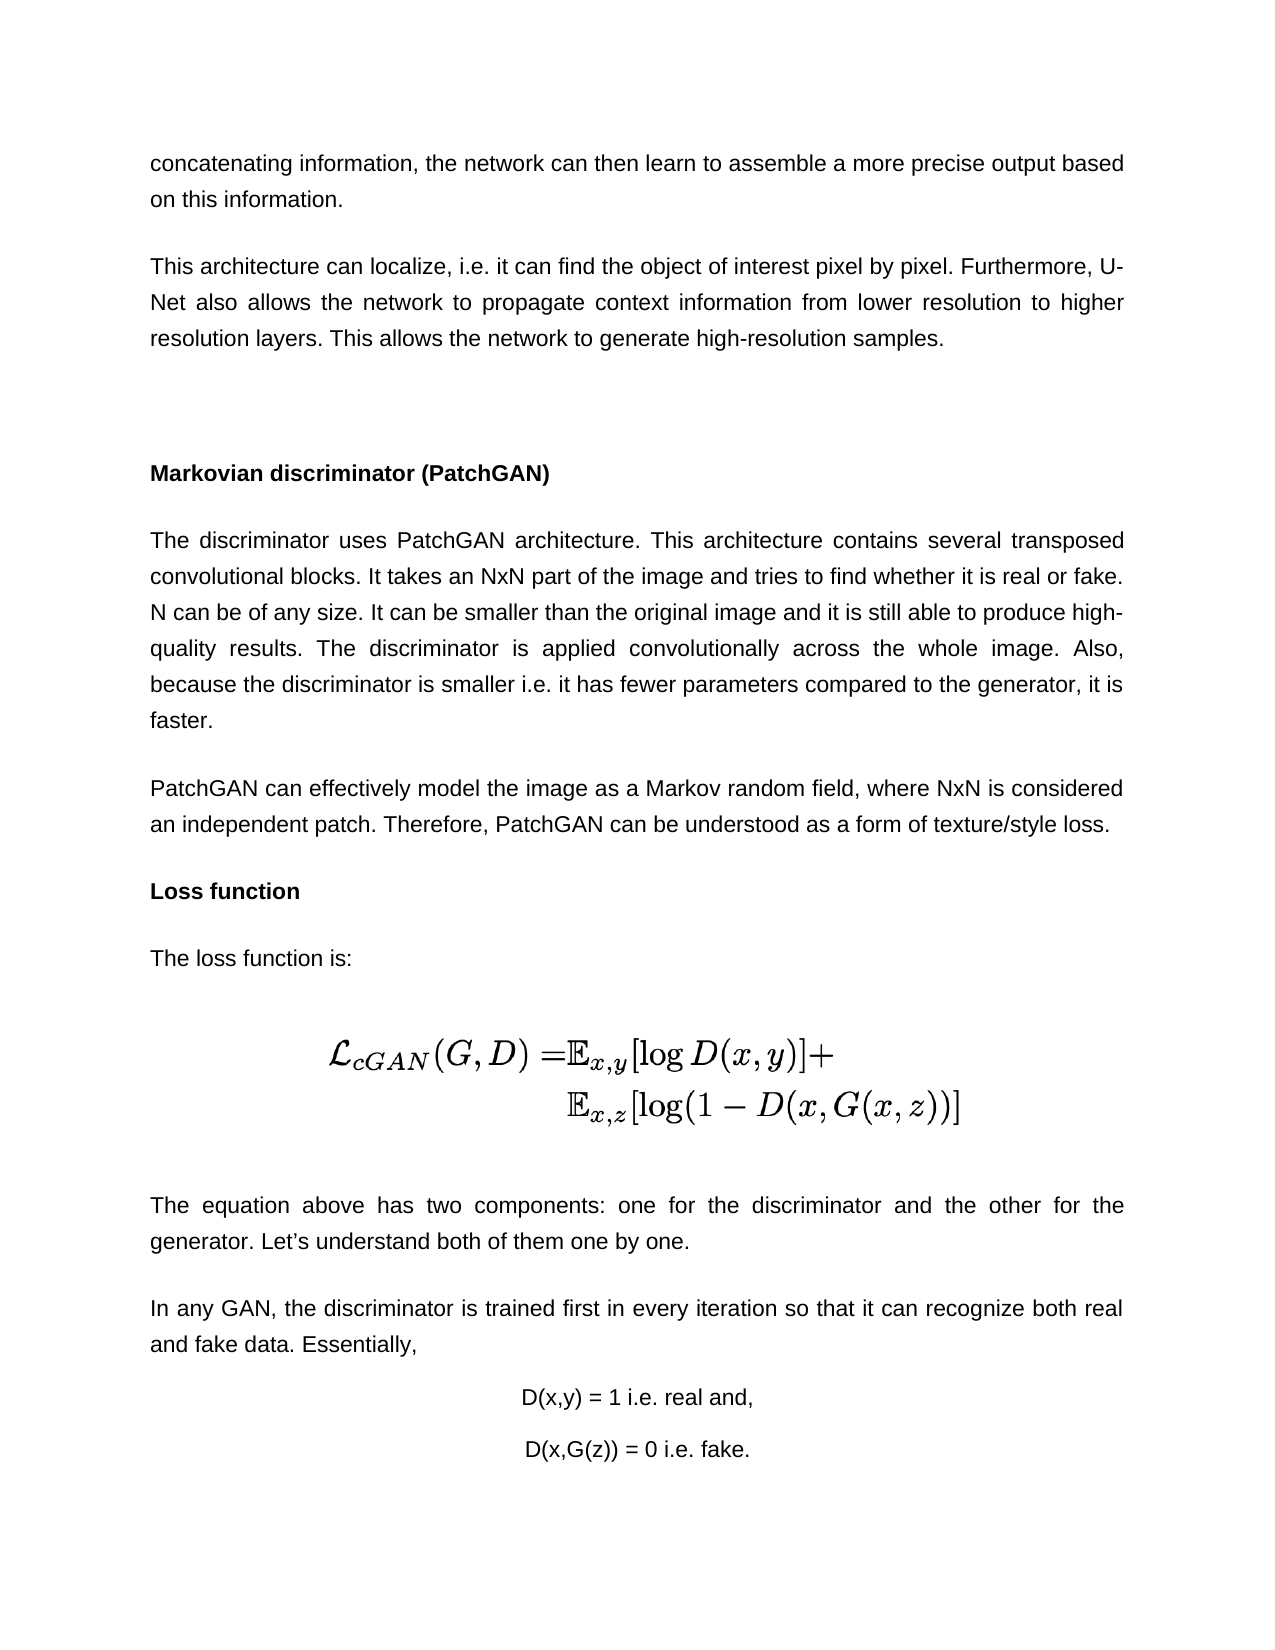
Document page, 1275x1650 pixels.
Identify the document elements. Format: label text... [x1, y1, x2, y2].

picture [312, 1012, 963, 1151]
text D(x,y) = 1 i.e. real and, [150, 1384, 1125, 1410]
text PatchGAN can effectively model the image as a Markov random field, where NxN is considered an independent patch. Therefore, PatchGAN can be understood as a form of texture/style loss. [150, 775, 1125, 837]
text Loss function [150, 878, 1125, 904]
text The discriminator uses PatchGAN architecture. This architecture contains several transposed convolutional blocks. It takes an NxN part of the image and tries to find whether it is real or fake. N can be of any size. It can be smaller than the original image and it is still able to produce high-quality results. The discriminator is applied convolutionally across the whole image. Also, because the discriminator is smaller i.e. it has fewer parameters compared to the generator, it is faster. [150, 527, 1125, 734]
text The equation above has two components: one for the discriminator and the other for the generator. Let’s understand both of them one by one. [150, 1192, 1125, 1254]
text In any GAN, the discriminator is trained first in every iteration so that it can recognize both real and fake data. Essentially, [150, 1295, 1125, 1357]
text D(x,G(z)) = 0 i.e. fake. [150, 1436, 1125, 1463]
text This architecture can localize, i.e. it can find the object of interest pixel by pixel. Furthermore, U-Net also allows the network to propagate context information from lower resolution to higher resolution layers. This allows the network to generate high-resolution samples. [150, 253, 1125, 352]
text Markovian discriminator (PatchGAN) [150, 460, 1125, 486]
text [150, 150, 1125, 212]
text The loss function is: [150, 945, 1125, 972]
